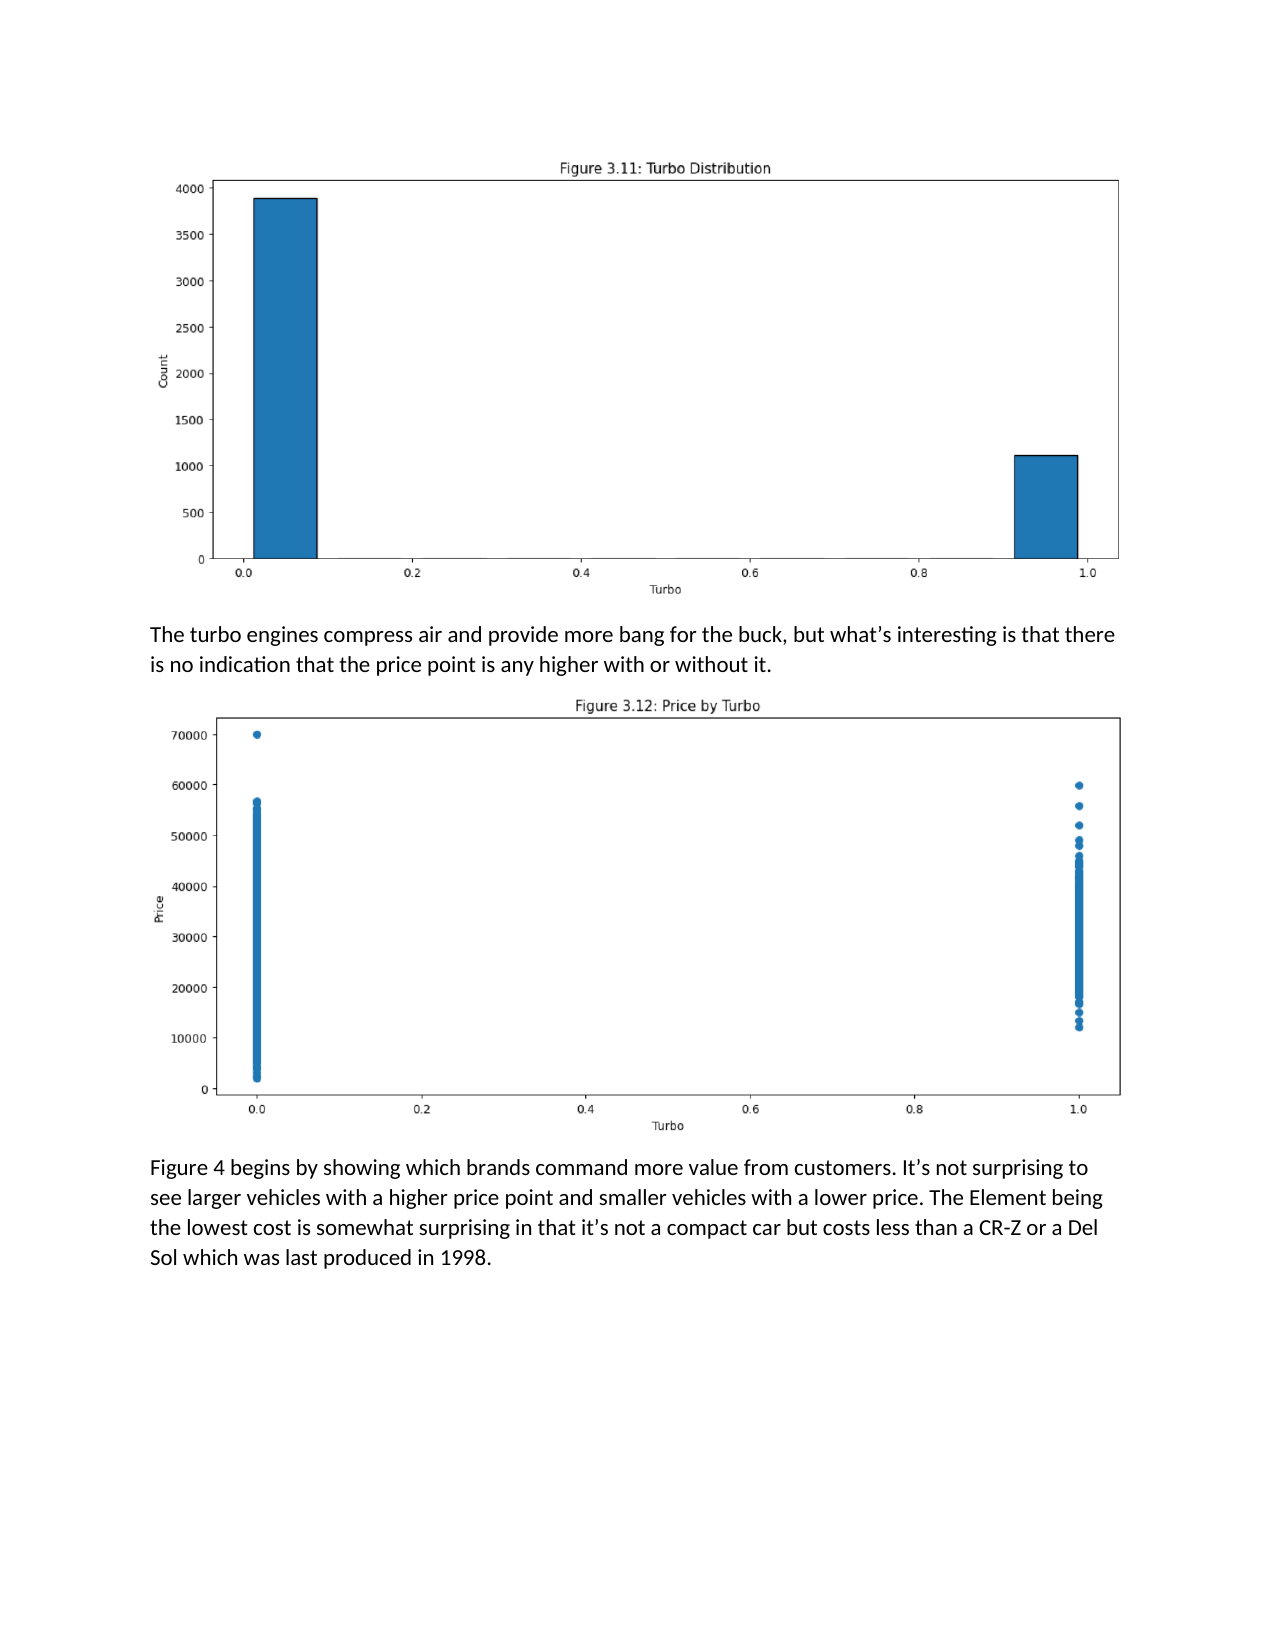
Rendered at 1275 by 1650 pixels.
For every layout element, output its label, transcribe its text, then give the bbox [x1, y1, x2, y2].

picture [150, 697, 1125, 1134]
picture [150, 150, 1125, 601]
text Figure 4 begins by showing which brands command more value from customers. It’s not surprising to see larger vehicles with a higher price point and smaller vehicles with a lower price. The Element being the lowest cost is somewhat surprising in that it’s not a compact car but costs less than a CR-Z or a Del Sol which was last produced in 1998. [150, 1153, 1125, 1271]
text The turbo engines compress air and provide more bang for the buck, but what’s interesting is that there is no indication that the price point is any higher with or without it. [150, 620, 1125, 678]
